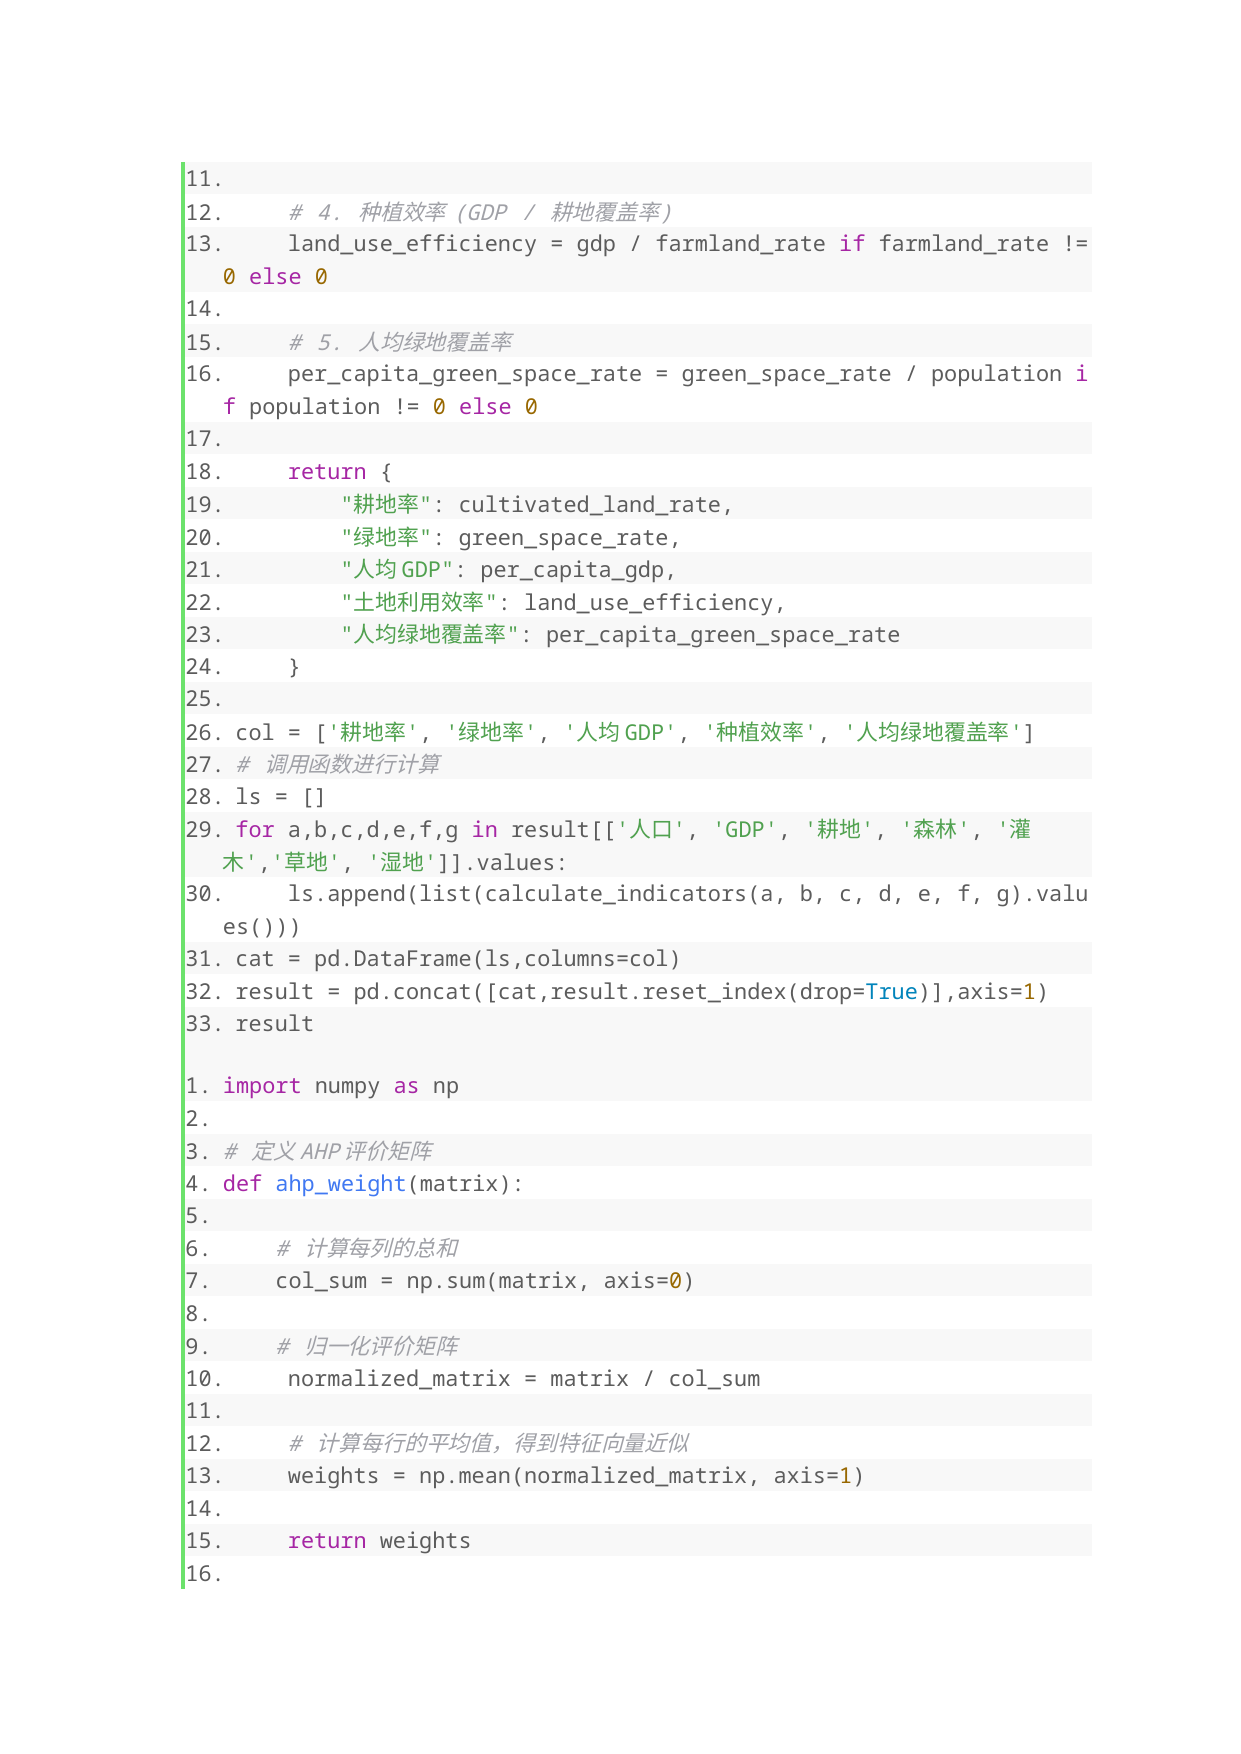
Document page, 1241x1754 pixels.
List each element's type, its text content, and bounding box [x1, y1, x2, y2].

list # 4. 种植效率 (GDP / 耕地覆盖率) [185, 194, 1092, 227]
list normalized_matrix = matrix / col_sum [185, 1361, 1092, 1394]
list # 计算每行的平均值，得到特征向量近似 [185, 1426, 1092, 1459]
list cat = pd.DataFrame(ls,columns=col) [185, 942, 1092, 974]
list ls.append(list(calculate_indicators(a, b, c, d, e, f, g).values())) [185, 877, 1092, 942]
list # 调用函数进行计算 [185, 747, 1092, 779]
list return weights [185, 1524, 1092, 1556]
list "绿地率": green_space_rate, [185, 519, 1092, 552]
list # 5. 人均绿地覆盖率 [185, 324, 1092, 357]
list # 归一化评价矩阵 [185, 1329, 1092, 1361]
list ls = [] [185, 779, 1092, 812]
list } [185, 649, 1092, 682]
list # 计算每列的总和 [185, 1231, 1092, 1264]
list result [185, 1007, 1092, 1039]
list # 定义AHP评价矩阵 [185, 1134, 1092, 1166]
list return { [185, 454, 1092, 487]
list "人均绿地覆盖率": per_capita_green_space_rate [185, 617, 1092, 649]
list import numpy as np [185, 1069, 1092, 1101]
list col_sum = np.sum(matrix, axis=0) [185, 1264, 1092, 1296]
list weights = np.mean(normalized_matrix, axis=1) [185, 1459, 1092, 1491]
list col = ['耕地率', '绿地率', '人均GDP', '种植效率', '人均绿地覆盖率'] [185, 714, 1092, 747]
list "耕地率": cultivated_land_rate, [185, 487, 1092, 519]
list def ahp_weight(matrix): [185, 1166, 1092, 1199]
list per_capita_green_space_rate = green_space_rate / population if population != 0 else 0 [185, 357, 1092, 422]
list for a,b,c,d,e,f,g in result[['人口', 'GDP', '耕地', '森林', '灌木','草地', '湿地']].values: [185, 812, 1092, 877]
list result = pd.concat([cat,result.reset_index(drop=True)],axis=1) [185, 974, 1092, 1007]
list land_use_efficiency = gdp / farmland_rate if farmland_rate != 0 else 0 [185, 227, 1092, 292]
list "土地利用效率": land_use_efficiency, [185, 584, 1092, 617]
list "人均GDP": per_capita_gdp, [185, 552, 1092, 584]
